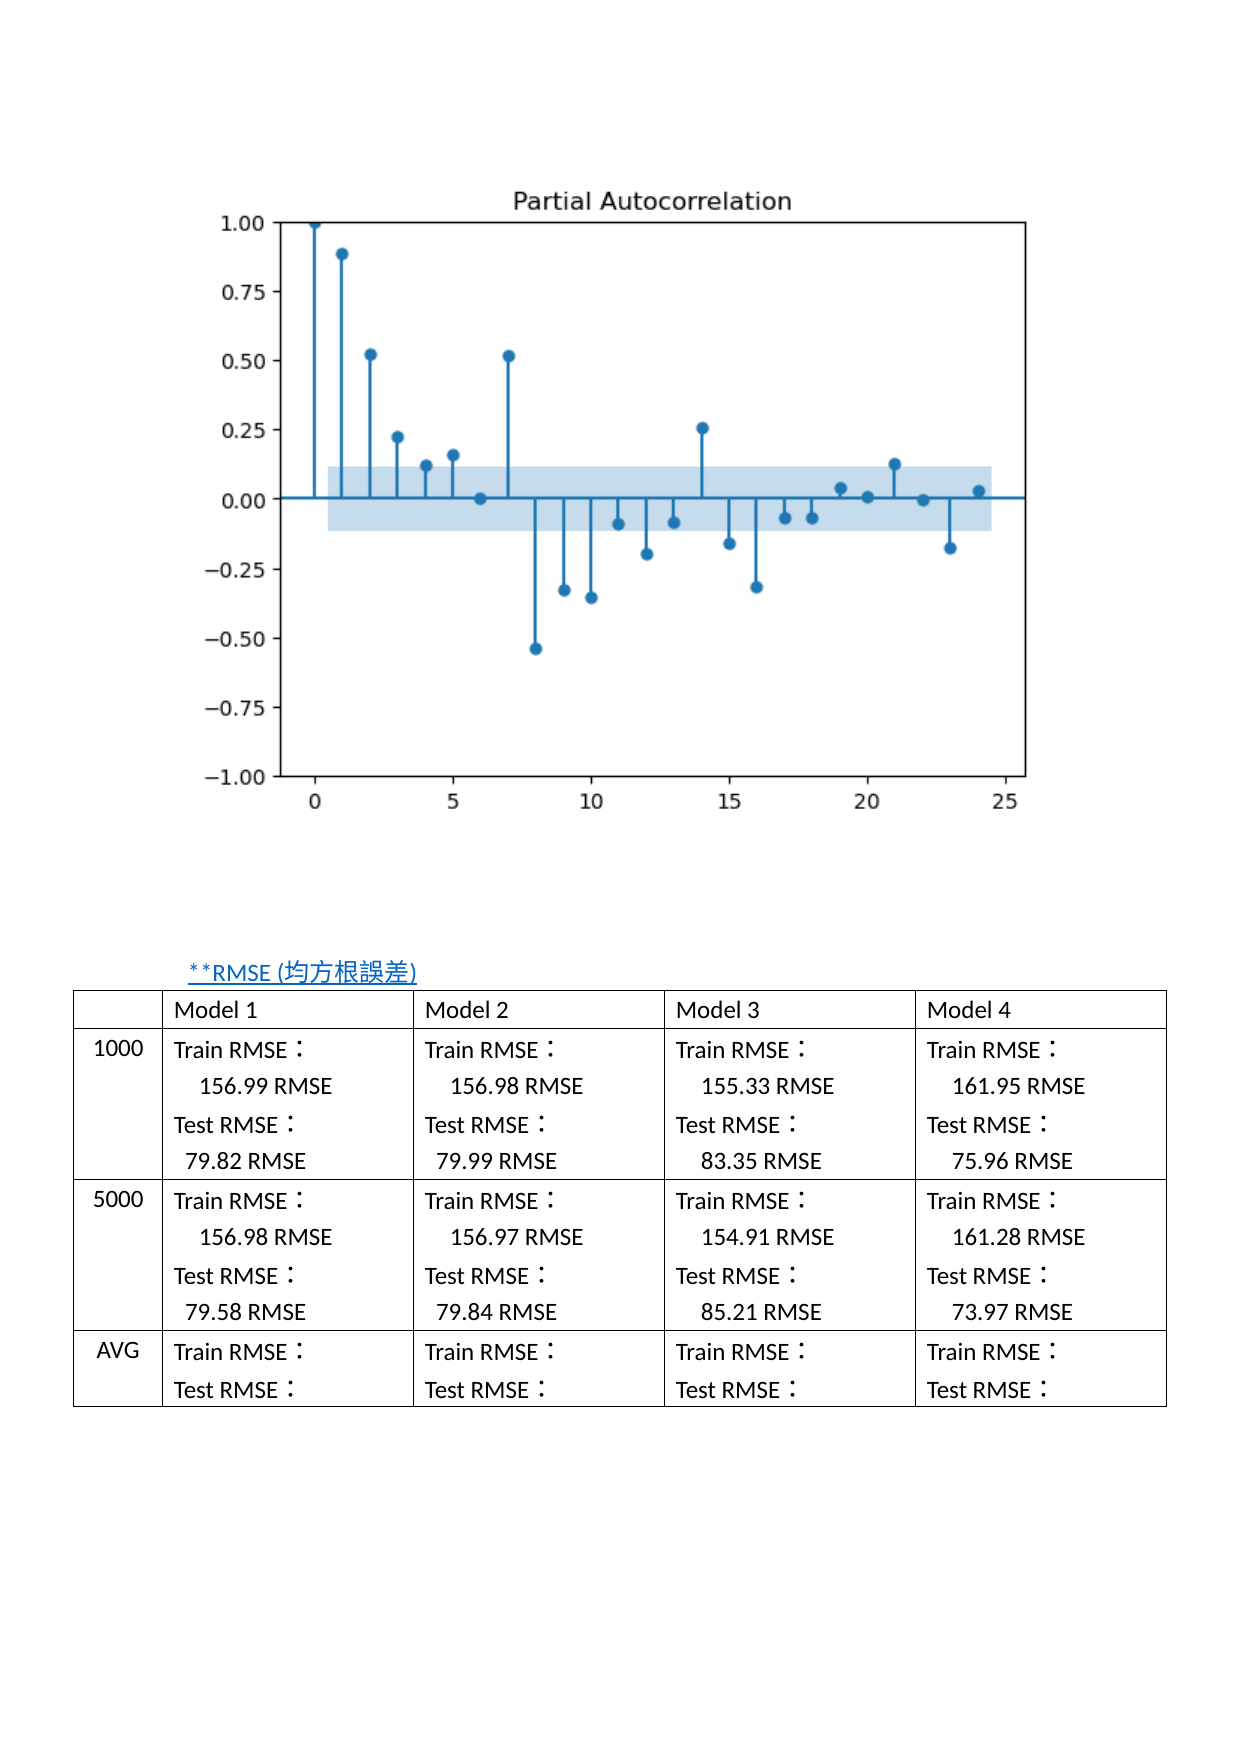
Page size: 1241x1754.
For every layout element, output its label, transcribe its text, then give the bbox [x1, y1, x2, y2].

table_cell Train RMSE： 156.97 RMSE Test RMSE： 79.84 RMSE [414, 1180, 664, 1330]
table_header Model 4 [916, 991, 1166, 1028]
table_cell Train RMSE： 154.91 RMSE Test RMSE： 85.21 RMSE [665, 1180, 915, 1330]
table_header [74, 991, 162, 1028]
table_cell Train RMSE： 161.95 RMSE Test RMSE： 75.96 RMSE [916, 1029, 1166, 1179]
text **RMSE (均方根誤差) [187, 952, 1053, 989]
table_header Model 1 [163, 991, 413, 1028]
table_cell Train RMSE： Test RMSE： [414, 1331, 664, 1406]
table_cell 5000 [74, 1180, 162, 1330]
table_cell Train RMSE： 155.33 RMSE Test RMSE： 83.35 RMSE [665, 1029, 915, 1179]
table_header Model 3 [665, 991, 915, 1028]
table_header Model 2 [414, 991, 664, 1028]
table_cell Train RMSE： Test RMSE： [665, 1331, 915, 1406]
table_cell Train RMSE： 156.99 RMSE Test RMSE： 79.82 RMSE [163, 1029, 413, 1179]
table_cell Train RMSE： Test RMSE： [163, 1331, 413, 1406]
table_cell Train RMSE： 156.98 RMSE Test RMSE： 79.99 RMSE [414, 1029, 664, 1179]
table_cell Train RMSE： Test RMSE： [916, 1331, 1166, 1406]
table_cell 1000 [74, 1029, 162, 1179]
table_cell Train RMSE： 156.98 RMSE Test RMSE： 79.58 RMSE [163, 1180, 413, 1330]
table_cell AVG [74, 1331, 162, 1406]
picture [187, 177, 1040, 827]
table_cell Train RMSE： 161.28 RMSE Test RMSE： 73.97 RMSE [916, 1180, 1166, 1330]
